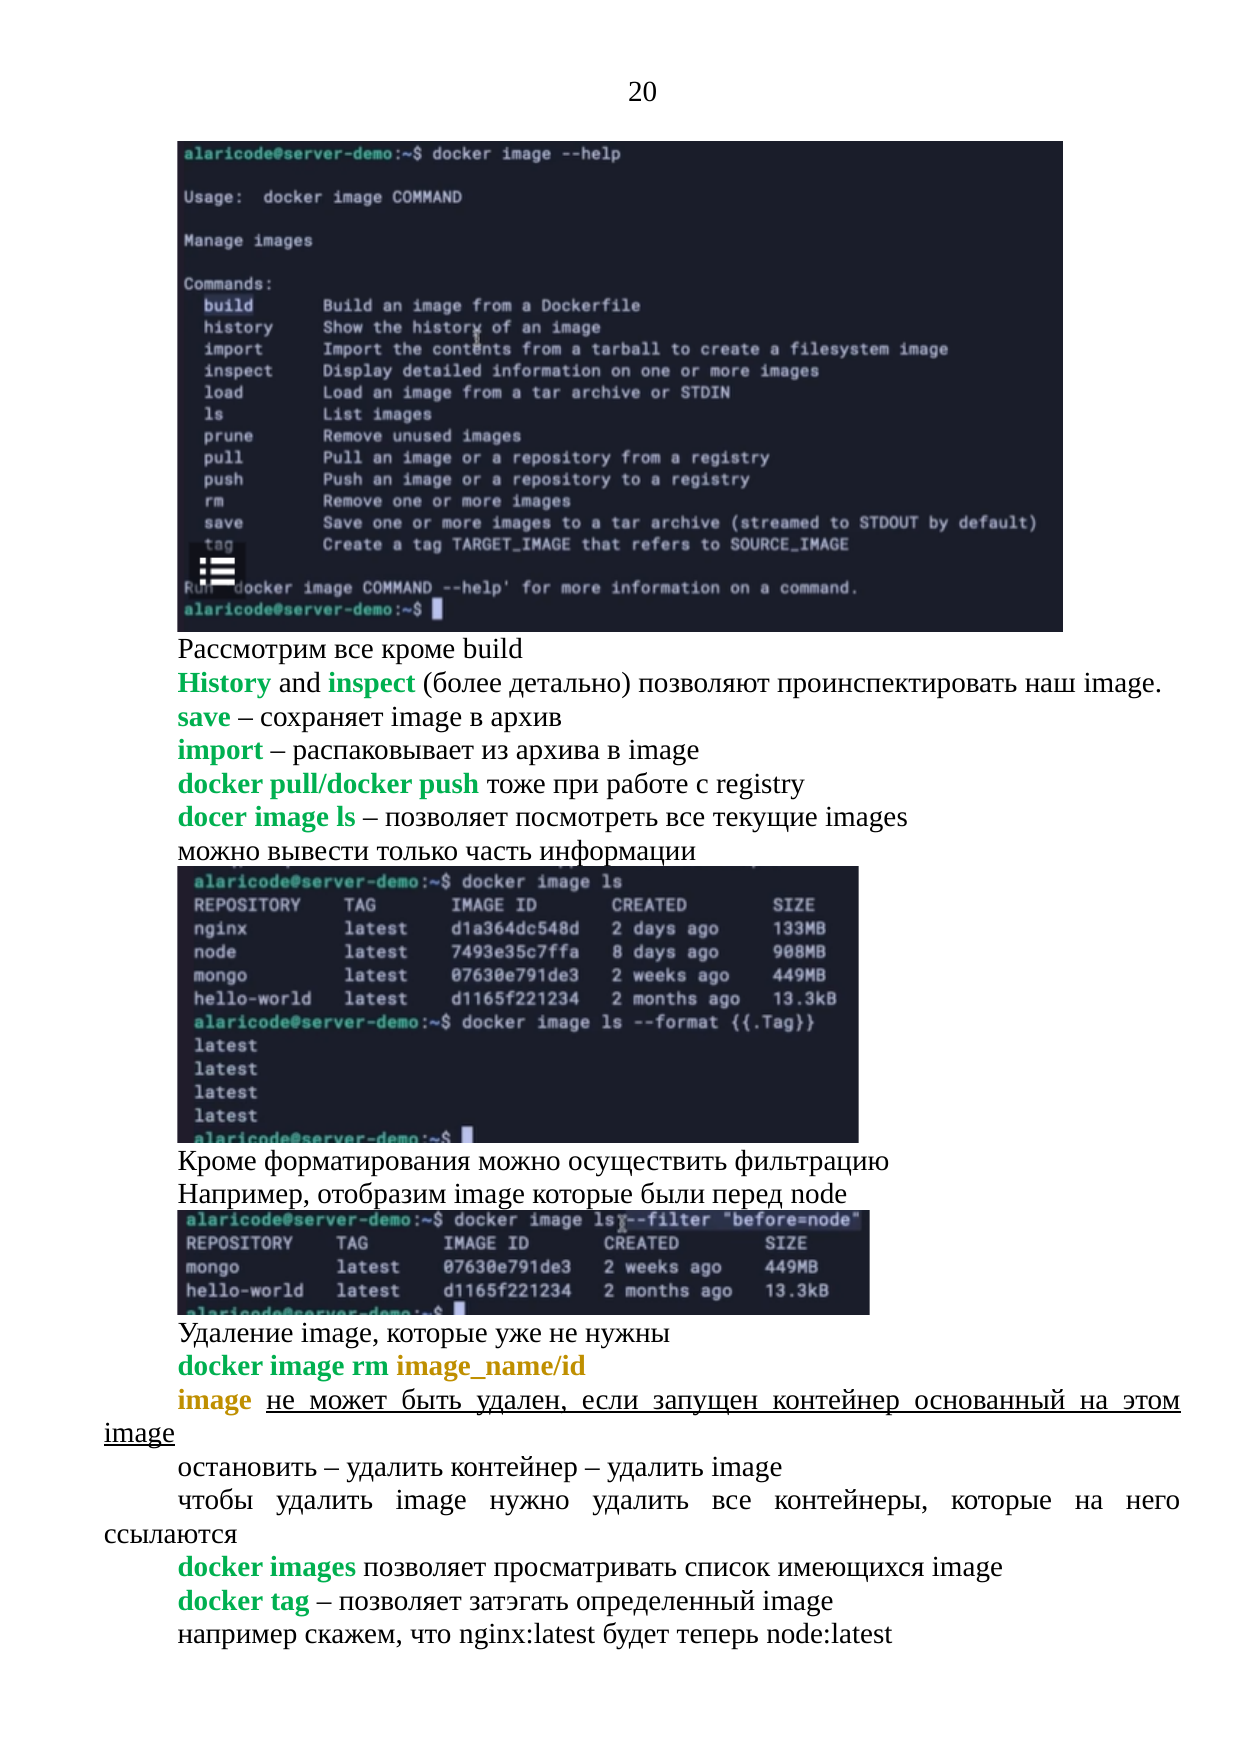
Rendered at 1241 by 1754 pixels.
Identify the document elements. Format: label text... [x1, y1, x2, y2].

text docker image rm image_name/id [103, 1348, 1181, 1382]
text Удаление image, которые уже не нужны [103, 1315, 1181, 1348]
text docer image ls – позволяет посмотреть все текущие images [103, 799, 1181, 833]
text Кроме форматирования можно осуществить фильтрацию [103, 1143, 1181, 1176]
text import – распаковывает из архива в image [103, 732, 1181, 766]
text docker images позволяет просматривать список имеющихся image [103, 1549, 1181, 1583]
text save – сохраняет image в архив [103, 699, 1181, 732]
text docker pull/docker push тоже при работе с registry [103, 766, 1181, 799]
picture [177, 141, 1063, 632]
text image не может быть удален, если запущен контейнер основанный на этом image [103, 1382, 1181, 1449]
text остановить – удалить контейнер – удалить image [103, 1449, 1181, 1482]
text History and inspect (более детально) позволяют проинспектировать наш image. [103, 665, 1181, 699]
text Рассмотрим все кроме build [103, 632, 1181, 665]
text чтобы удалить image нужно удалить все контейнеры, которые на него ссылаются [103, 1482, 1181, 1549]
text Например, отобразим image которые были перед node [103, 1176, 1181, 1210]
text можно вывести только часть информации [103, 833, 1181, 866]
picture [177, 866, 859, 1143]
picture [177, 1210, 870, 1315]
text например скажем, что nginx:latest будет теперь node:latest [103, 1617, 1181, 1650]
text docker tag – позволяет затэгать определенный image [103, 1583, 1181, 1617]
